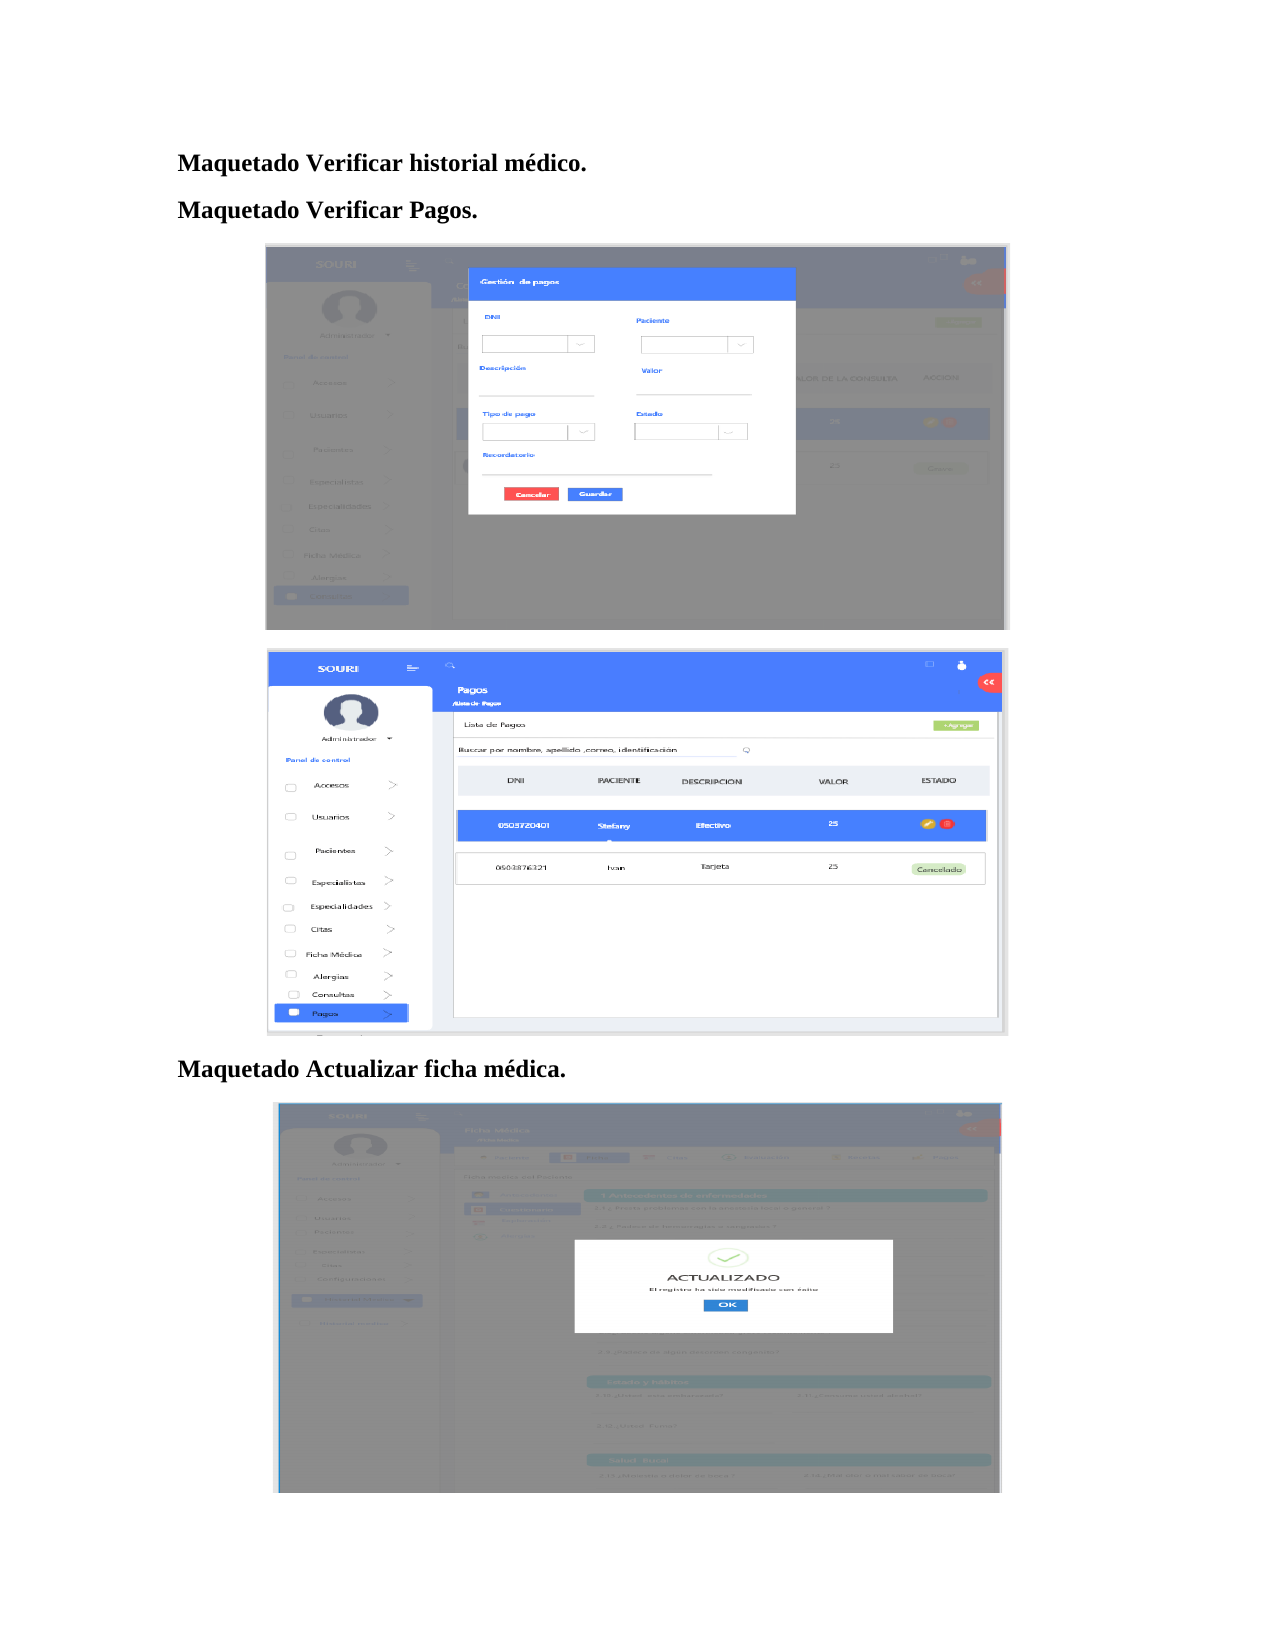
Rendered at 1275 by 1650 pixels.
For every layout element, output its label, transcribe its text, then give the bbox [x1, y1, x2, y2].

text Maquetado Verificar historial médico. [177, 148, 1098, 176]
text Maquetado Actualizar ficha médica. [177, 1054, 1098, 1083]
picture [265, 243, 1011, 630]
picture [266, 648, 1009, 1036]
text Maquetado Verificar Pagos. [177, 195, 1098, 224]
picture [272, 1102, 1003, 1493]
